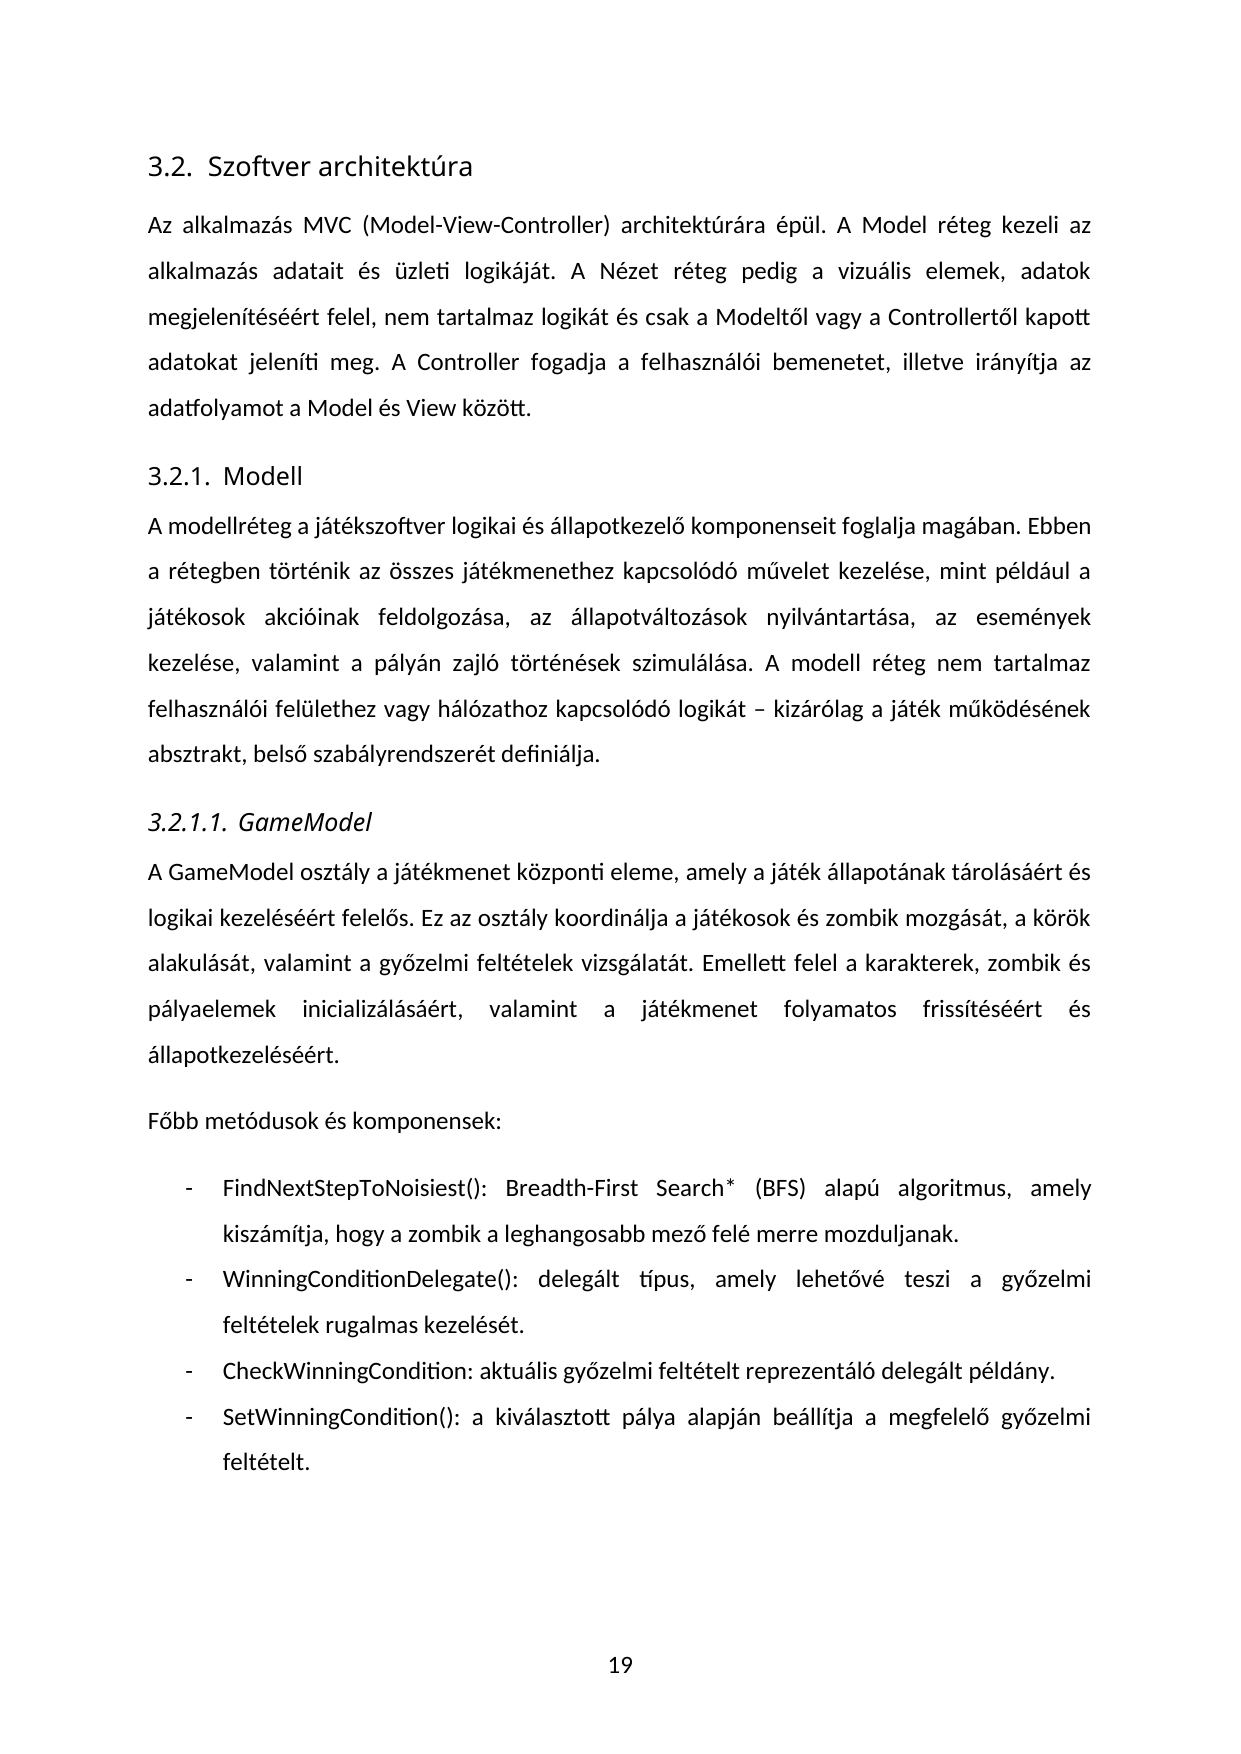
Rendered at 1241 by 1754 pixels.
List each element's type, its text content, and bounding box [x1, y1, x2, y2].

text A GameModel osztály a játékmenet központi eleme, amely a játék állapotának tárolásáért és logikai kezeléséért felelős. Ez az osztály koordinálja a játékosok és zombik mozgását, a körök alakulását, valamint a győzelmi feltételek vizsgálatát. Emellett felel a karakterek, zombik és pályaelemek inicializálásáért, valamint a játékmenet folyamatos frissítéséért és állapotkezeléséért. [148, 856, 1092, 1069]
text Az alkalmazás MVC (Model-View-Controller) architektúrára épül. A Model réteg kezeli az alkalmazás adatait és üzleti logikáját. A Nézet réteg pedig a vizuális elemek, adatok megjelenítéséért felel, nem tartalmaz logikát és csak a Modeltől vagy a Controllertől kapott adatokat jeleníti meg. A Controller fogadja a felhasználói bemenetet, illetve irányítja az adatfolyamot a Model és View között. [148, 209, 1092, 423]
text Főbb metódusok és komponensek: [148, 1106, 1092, 1136]
list CheckWinningCondition: aktuális győzelmi feltételt reprezentáló delegált példány. [185, 1355, 1092, 1386]
subtitle Modell [148, 459, 1092, 493]
subtitle GameModel [148, 805, 1092, 839]
list SetWinningCondition(): a kiválasztott pálya alapján beállítja a megfelelő győzelmi feltételt. [185, 1401, 1092, 1477]
subtitle Szoftver architektúra [148, 148, 1092, 184]
text A modellréteg a játékszoftver logikai és állapotkezelő komponenseit foglalja magában. Ebben a rétegben történik az összes játékmenethez kapcsolódó művelet kezelése, mint például a játékosok akcióinak feldolgozása, az állapotváltozások nyilvántartása, az események kezelése, valamint a pályán zajló történések szimulálása. A modell réteg nem tartalmaz felhasználói felülethez vagy hálózathoz kapcsolódó logikát – kizárólag a játék működésének absztrakt, belső szabályrendszerét definiálja. [148, 510, 1092, 769]
list WinningConditionDelegate(): delegált típus, amely lehetővé teszi a győzelmi feltételek rugalmas kezelését. [185, 1263, 1092, 1340]
list FindNextStepToNoisiest(): Breadth-First Search* (BFS) alapú algoritmus, amely kiszámítja, hogy a zombik a leghangosabb mező felé merre mozduljanak. [185, 1172, 1092, 1248]
